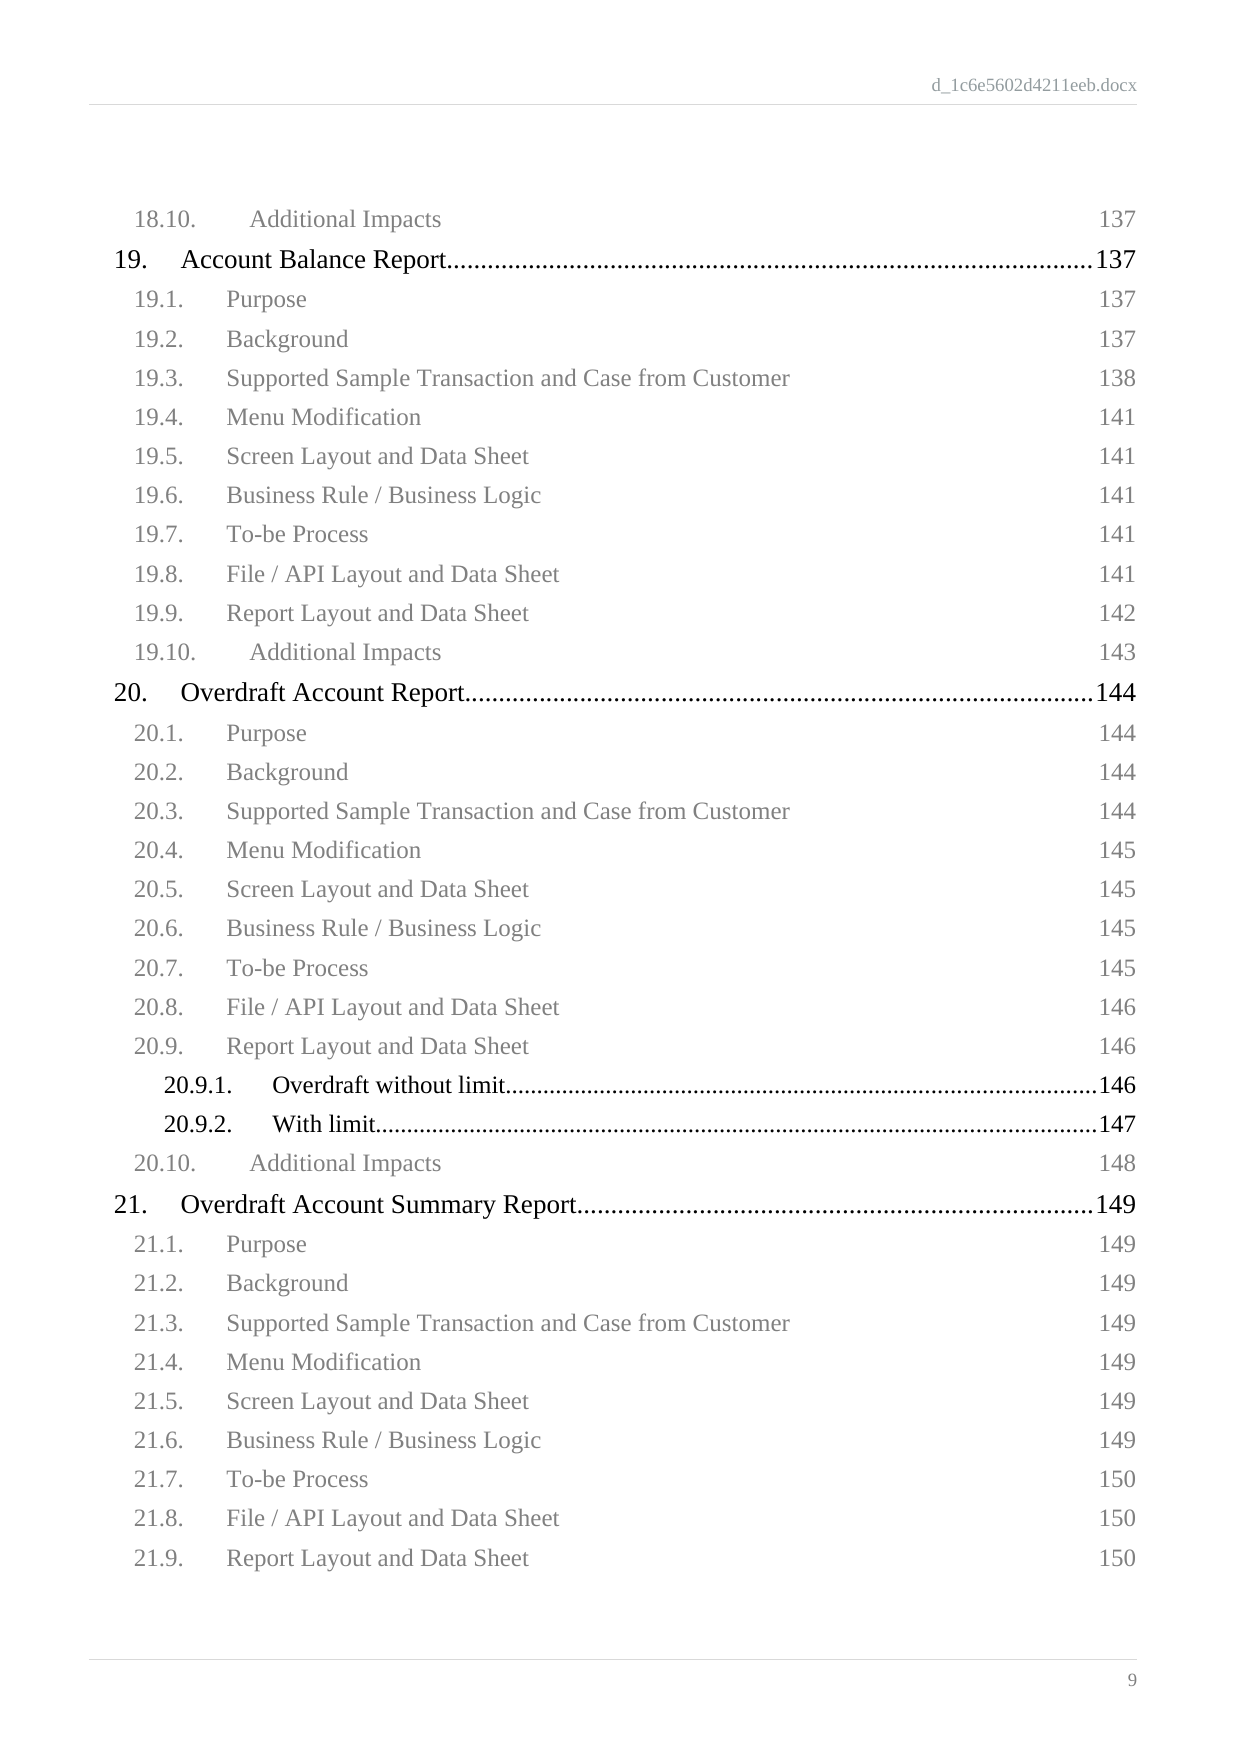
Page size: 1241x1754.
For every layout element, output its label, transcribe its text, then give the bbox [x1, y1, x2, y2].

text 19. Account Balance Report 137 [114, 243, 1137, 274]
text 20.6. Business Rule / Business Logic 145 [134, 913, 1137, 942]
text 21.9. Report Layout and Data Sheet 150 [134, 1543, 1137, 1571]
text 19.4. Menu Modification 141 [134, 402, 1137, 431]
text 21.1. Purpose 149 [134, 1229, 1137, 1258]
text 20.5. Screen Layout and Data Sheet 145 [134, 874, 1137, 903]
text 20.4. Menu Modification 145 [134, 835, 1137, 864]
text 19.7. To-be Process 141 [134, 519, 1137, 548]
text 21.7. To-be Process 150 [134, 1464, 1137, 1493]
text 20.10. Additional Impacts 148 [134, 1148, 1137, 1177]
text 18.10. Additional Impacts 137 [134, 204, 1137, 232]
text 19.3. Supported Sample Transaction and Case from Customer 138 [134, 363, 1137, 392]
text 21.6. Business Rule / Business Logic 149 [134, 1425, 1137, 1454]
text 20.7. To-be Process 145 [134, 953, 1137, 981]
text 19.1. Purpose 137 [134, 284, 1137, 313]
text 19.10. Additional Impacts 143 [134, 637, 1137, 666]
text 19.5. Screen Layout and Data Sheet 141 [134, 441, 1137, 470]
text 20.3. Supported Sample Transaction and Case from Customer 144 [134, 796, 1137, 825]
text 21. Overdraft Account Summary Report 149 [114, 1188, 1137, 1219]
text 20.9.2. With limit 147 [164, 1109, 1137, 1138]
text 19.6. Business Rule / Business Logic 141 [134, 480, 1137, 509]
text 20. Overdraft Account Report 144 [114, 676, 1137, 707]
text 21.3. Supported Sample Transaction and Case from Customer 149 [134, 1308, 1137, 1336]
text 20.1. Purpose 144 [134, 718, 1137, 746]
text 19.8. File / API Layout and Data Sheet 141 [134, 559, 1137, 587]
text 20.9.1. Overdraft without limit 146 [164, 1070, 1137, 1099]
text 21.5. Screen Layout and Data Sheet 149 [134, 1386, 1137, 1415]
text 21.4. Menu Modification 149 [134, 1347, 1137, 1376]
text 21.2. Background 149 [134, 1268, 1137, 1297]
text 20.2. Background 144 [134, 757, 1137, 786]
text 19.9. Report Layout and Data Sheet 142 [134, 598, 1137, 627]
text 20.9. Report Layout and Data Sheet 146 [134, 1031, 1137, 1060]
text 21.8. File / API Layout and Data Sheet 150 [134, 1503, 1137, 1532]
text 20.8. File / API Layout and Data Sheet 146 [134, 992, 1137, 1021]
text 19.2. Background 137 [134, 324, 1137, 352]
